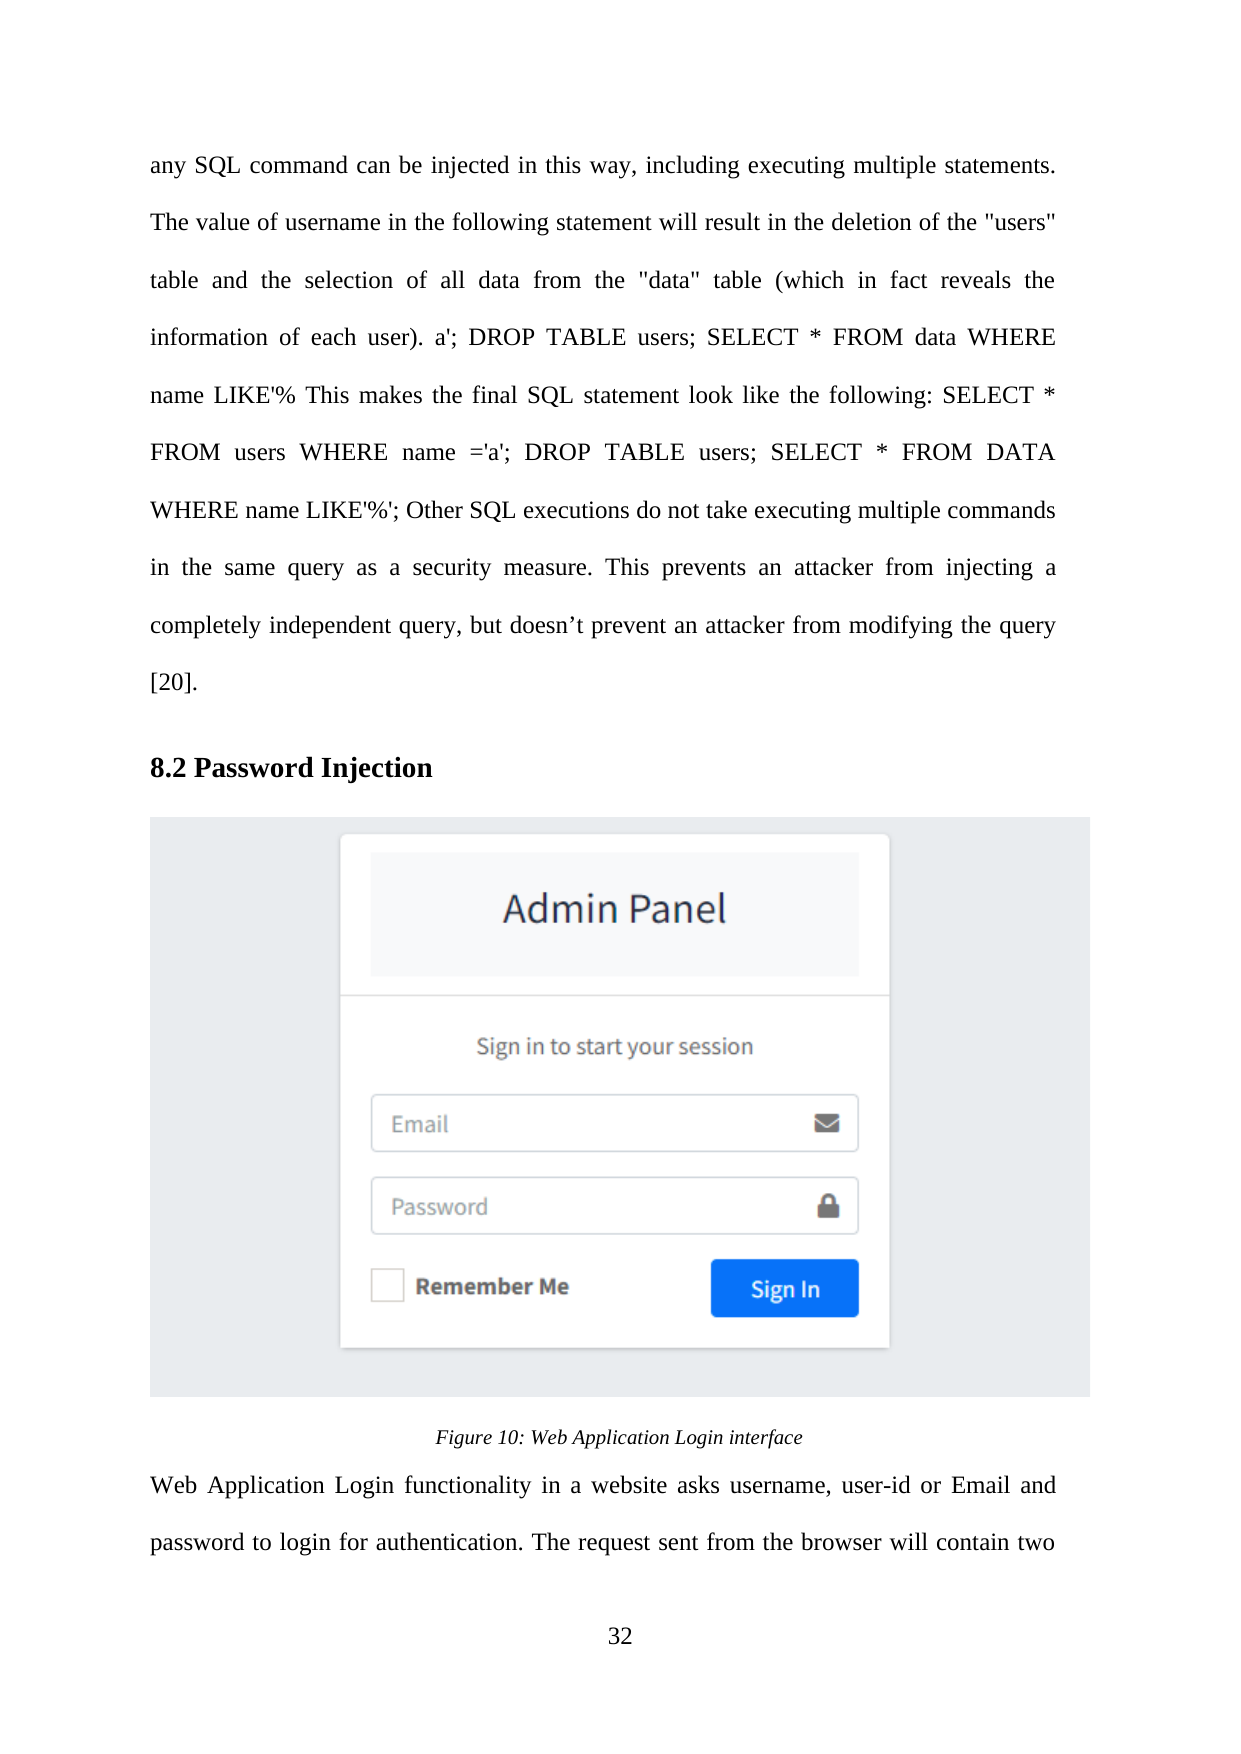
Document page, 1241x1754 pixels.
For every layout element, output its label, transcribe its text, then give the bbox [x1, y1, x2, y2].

subtitle 8.2 Password Injection [150, 750, 1090, 783]
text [150, 1470, 1057, 1556]
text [150, 150, 1057, 696]
picture [150, 817, 1091, 1397]
